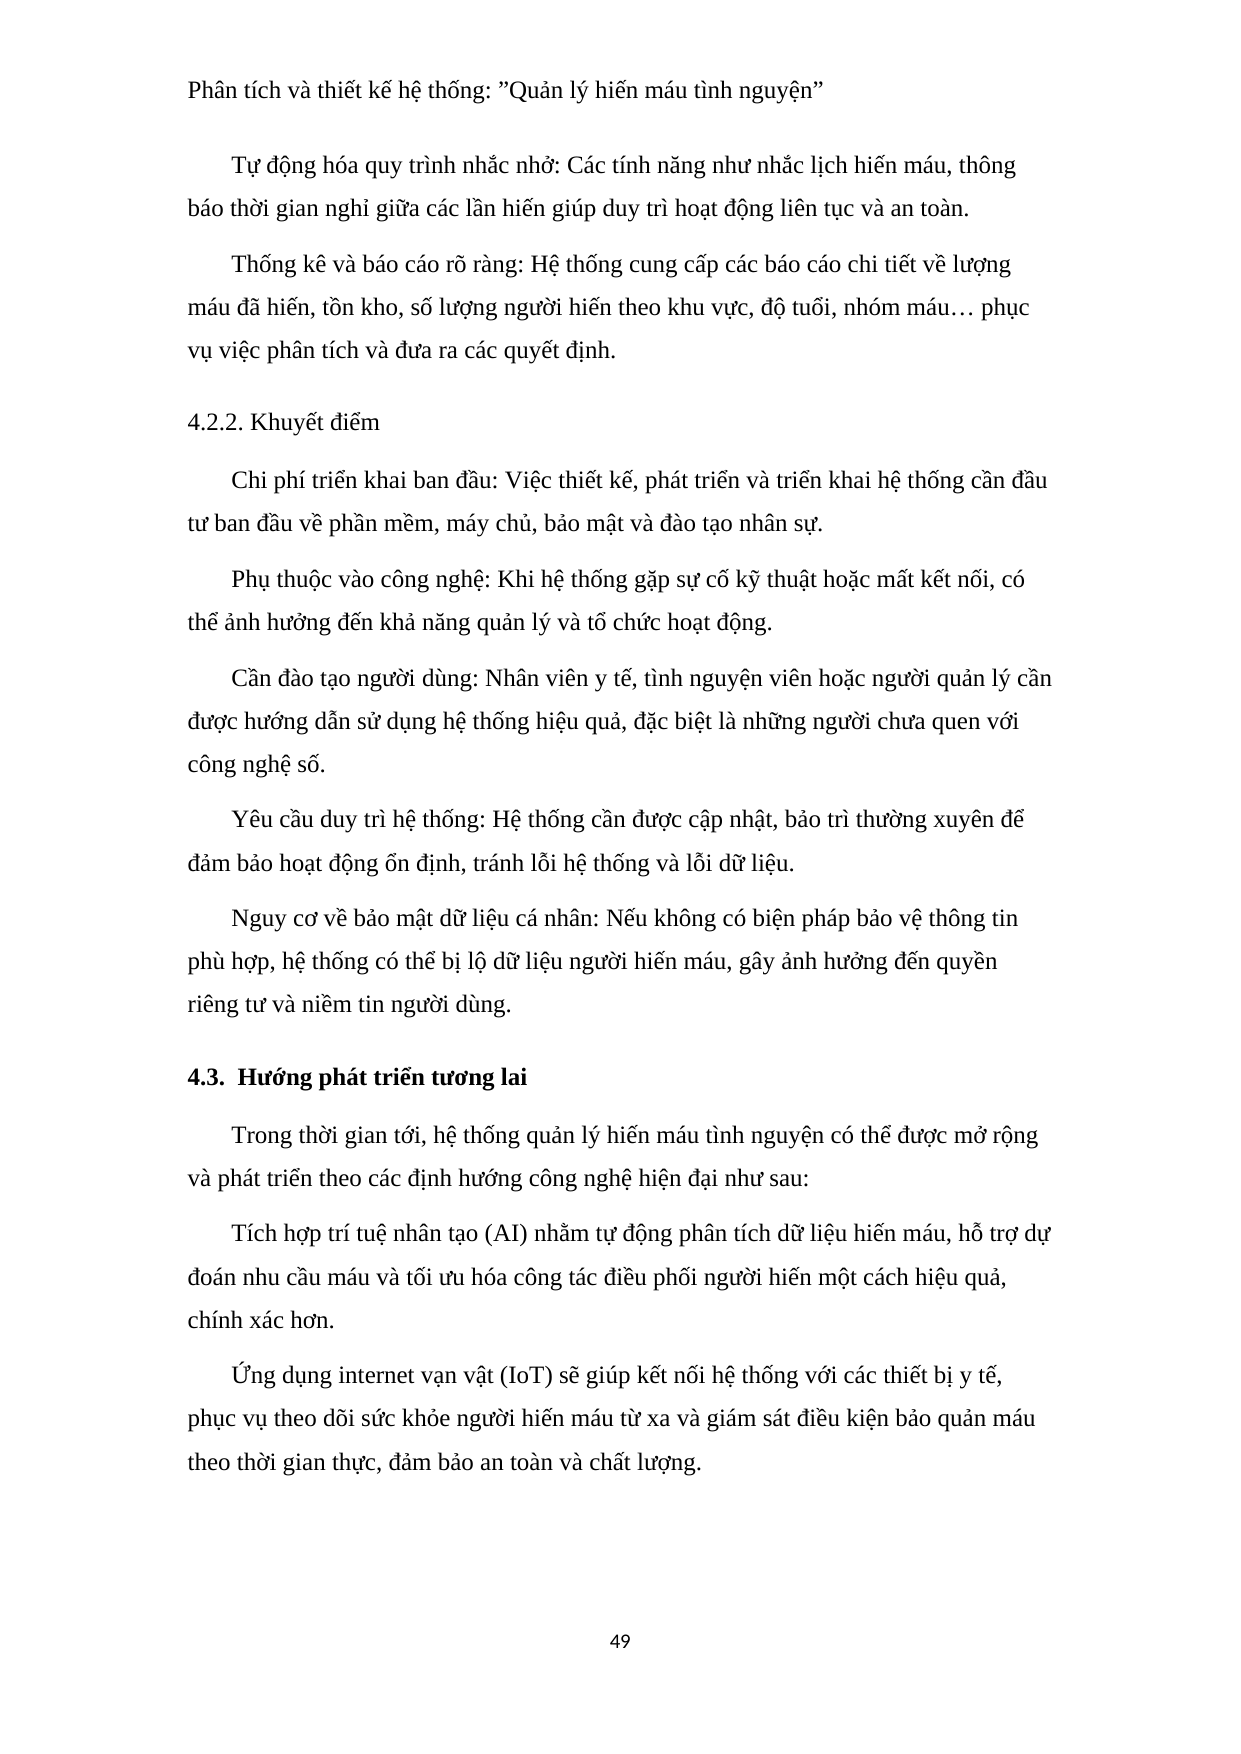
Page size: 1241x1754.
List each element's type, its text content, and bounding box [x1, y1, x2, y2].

text Chi phí triển khai ban đầu: Việc thiết kế, phát triển và triển khai hệ thống cần đầu tư ban đầu về phần mềm, máy chủ, bảo mật và đào tạo nhân sự. [187, 465, 1053, 537]
text Phụ thuộc vào công nghệ: Khi hệ thống gặp sự cố kỹ thuật hoặc mất kết nối, có thể ảnh hưởng đến khả năng quản lý và tổ chức hoạt động. [187, 564, 1053, 636]
text Thống kê và báo cáo rõ ràng: Hệ thống cung cấp các báo cáo chi tiết về lượng máu đã hiến, tồn kho, số lượng người hiến theo khu vực, độ tuổi, nhóm máu… phục vụ việc phân tích và đưa ra các quyết định. [187, 249, 1053, 364]
text Cần đào tạo người dùng: Nhân viên y tế, tình nguyện viên hoặc người quản lý cần được hướng dẫn sử dụng hệ thống hiệu quả, đặc biệt là những người chưa quen với công nghệ số. [187, 663, 1053, 778]
subtitle 4.2.2. Khuyết điểm [187, 407, 1053, 436]
text Ứng dụng internet vạn vật (IoT) sẽ giúp kết nối hệ thống với các thiết bị y tế, phục vụ theo dõi sức khỏe người hiến máu từ xa và giám sát điều kiện bảo quản máu theo thời gian thực, đảm bảo an toàn và chất lượng. [187, 1360, 1053, 1475]
text Tích hợp trí tuệ nhân tạo (AI) nhằm tự động phân tích dữ liệu hiến máu, hỗ trợ dự đoán nhu cầu máu và tối ưu hóa công tác điều phối người hiến một cách hiệu quả, chính xác hơn. [187, 1218, 1053, 1333]
text Tự động hóa quy trình nhắc nhở: Các tính năng như nhắc lịch hiến máu, thông báo thời gian nghỉ giữa các lần hiến giúp duy trì hoạt động liên tục và an toàn. [187, 150, 1053, 222]
subtitle 4.3. Hướng phát triển tương lai [187, 1062, 1053, 1091]
text Yêu cầu duy trì hệ thống: Hệ thống cần được cập nhật, bảo trì thường xuyên để đảm bảo hoạt động ổn định, tránh lỗi hệ thống và lỗi dữ liệu. [187, 804, 1053, 876]
text Nguy cơ về bảo mật dữ liệu cá nhân: Nếu không có biện pháp bảo vệ thông tin phù hợp, hệ thống có thể bị lộ dữ liệu người hiến máu, gây ảnh hưởng đến quyền riêng tư và niềm tin người dùng. [187, 903, 1053, 1018]
text Trong thời gian tới, hệ thống quản lý hiến máu tình nguyện có thể được mở rộng và phát triển theo các định hướng công nghệ hiện đại như sau: [187, 1120, 1053, 1192]
